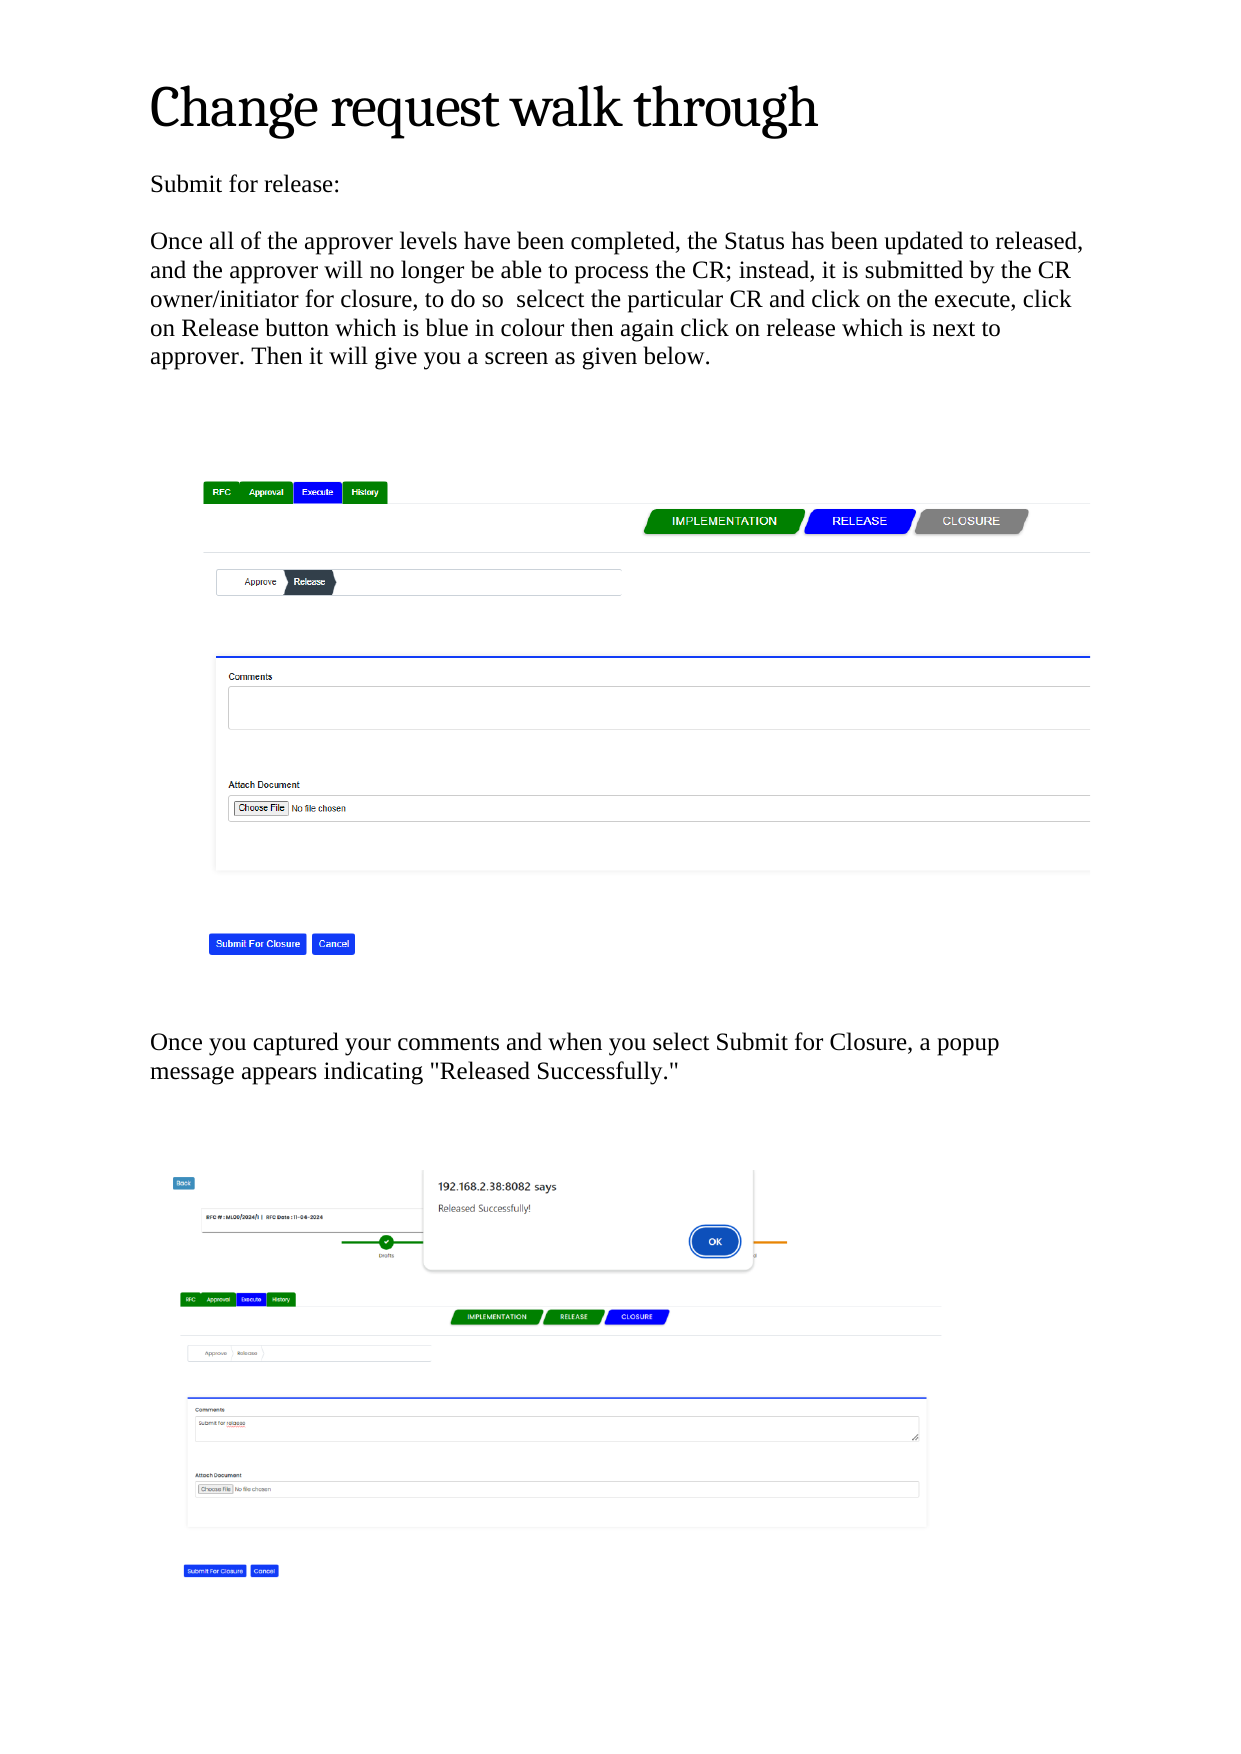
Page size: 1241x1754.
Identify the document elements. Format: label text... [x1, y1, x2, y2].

text Submit for release: [150, 169, 1090, 198]
text Once all of the approver levels have been completed, the Status has been updated to released, and the approver will no longer be able to process the CR; instead, it is submitted by the CR owner/initiator for closure, to do so selcect the particular CR and click on the execute, click on Release button which is blue in colour then again click on release which is next to approver. Then it will give you a screen as given below. [150, 226, 1090, 370]
picture [150, 427, 1091, 974]
text Once you captured your comments and when you select Submit for Closure, a popup message appears indicating "Released Successfully." [150, 1027, 1090, 1084]
picture [150, 1170, 942, 1593]
